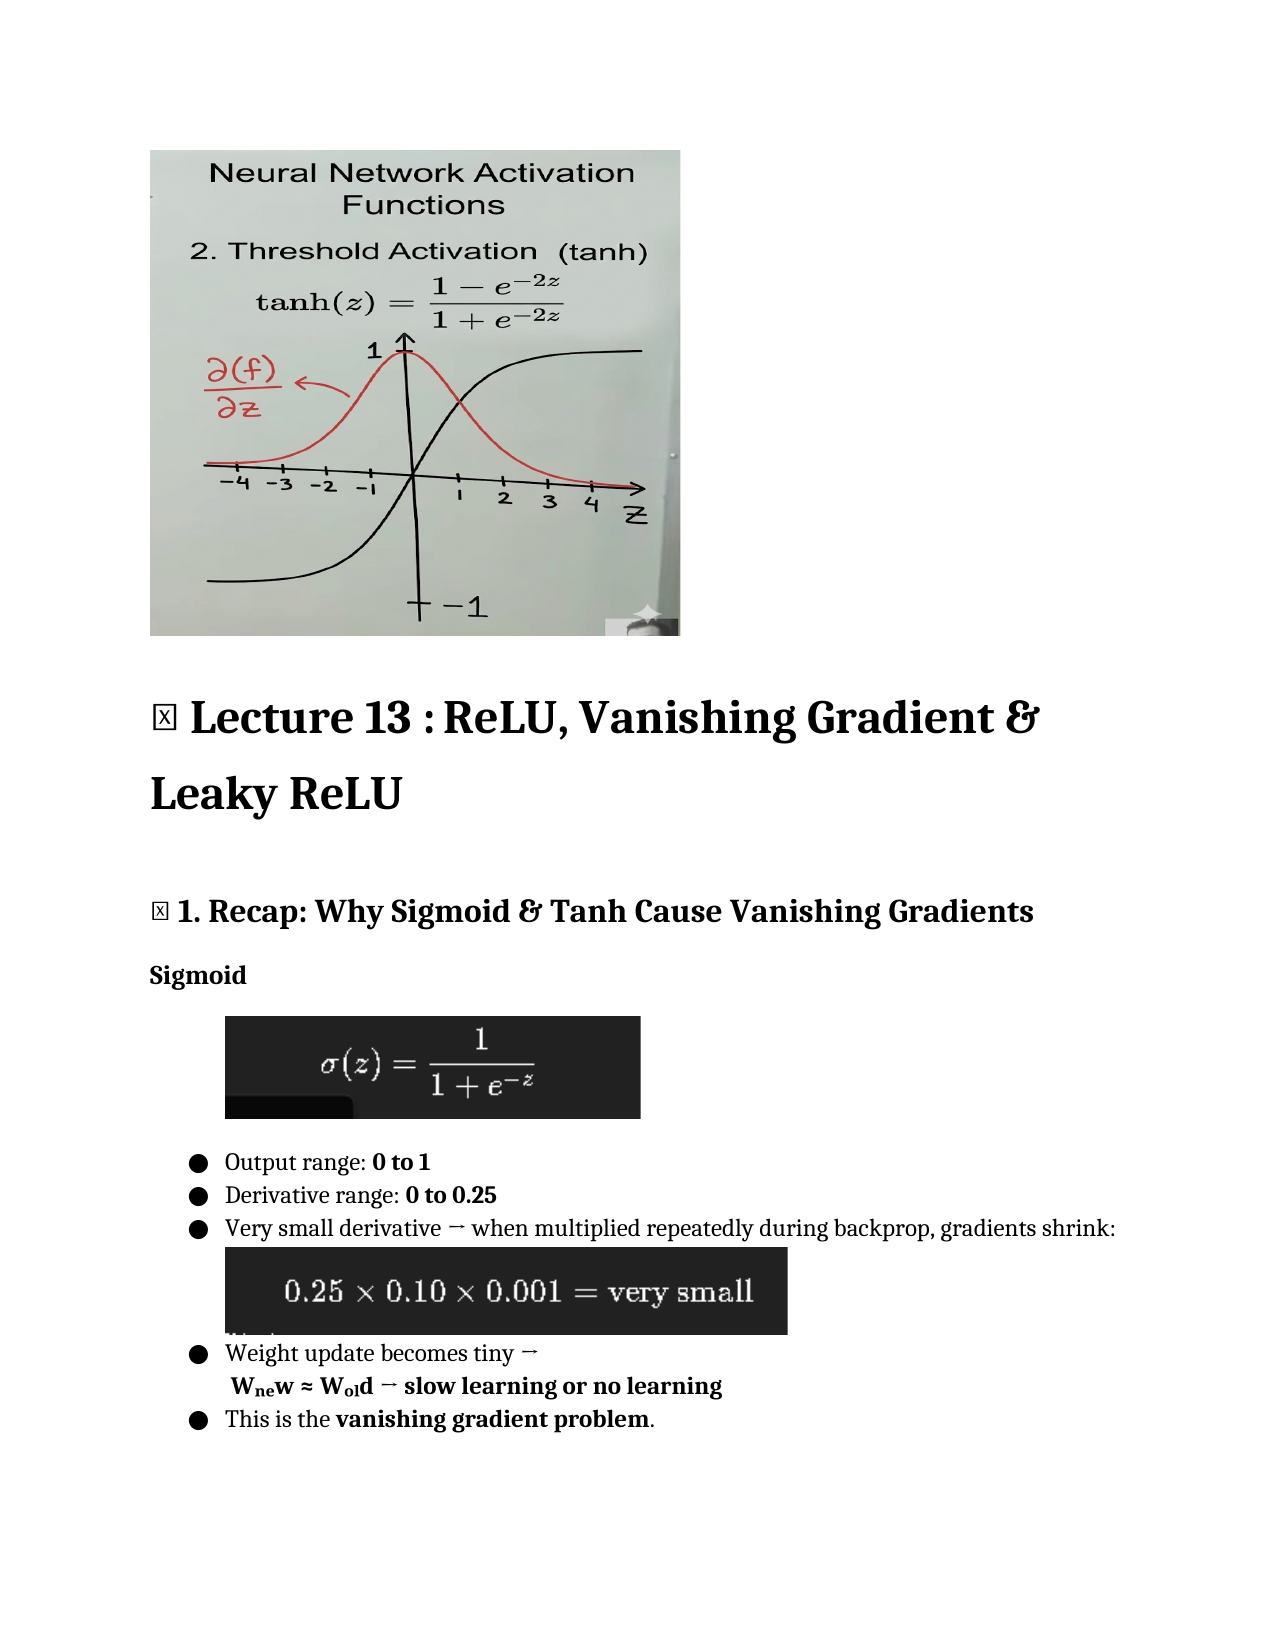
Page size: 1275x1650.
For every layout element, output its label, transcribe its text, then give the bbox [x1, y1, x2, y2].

picture [225, 1016, 641, 1119]
subtitle Sigmoid [150, 960, 1125, 991]
subtitle 🔹 1. Recap: Why Sigmoid & Tanh Cause Vanishing Gradients [150, 892, 1125, 931]
list Weight update becomes tiny → Wₙₑw ≈ Wₒₗd → slow learning or no learning [187, 1339, 1125, 1401]
list This is the vanishing gradient problem. [187, 1405, 1125, 1467]
list Derivative range: 0 to 0.25 [187, 1181, 1125, 1210]
subtitle 📘 Lecture 13 : ReLU, Vanishing Gradient & Leaky ReLU [150, 690, 1125, 821]
picture [225, 1247, 788, 1335]
picture [150, 150, 681, 636]
list Output range: 0 to 1 [187, 1148, 1125, 1177]
